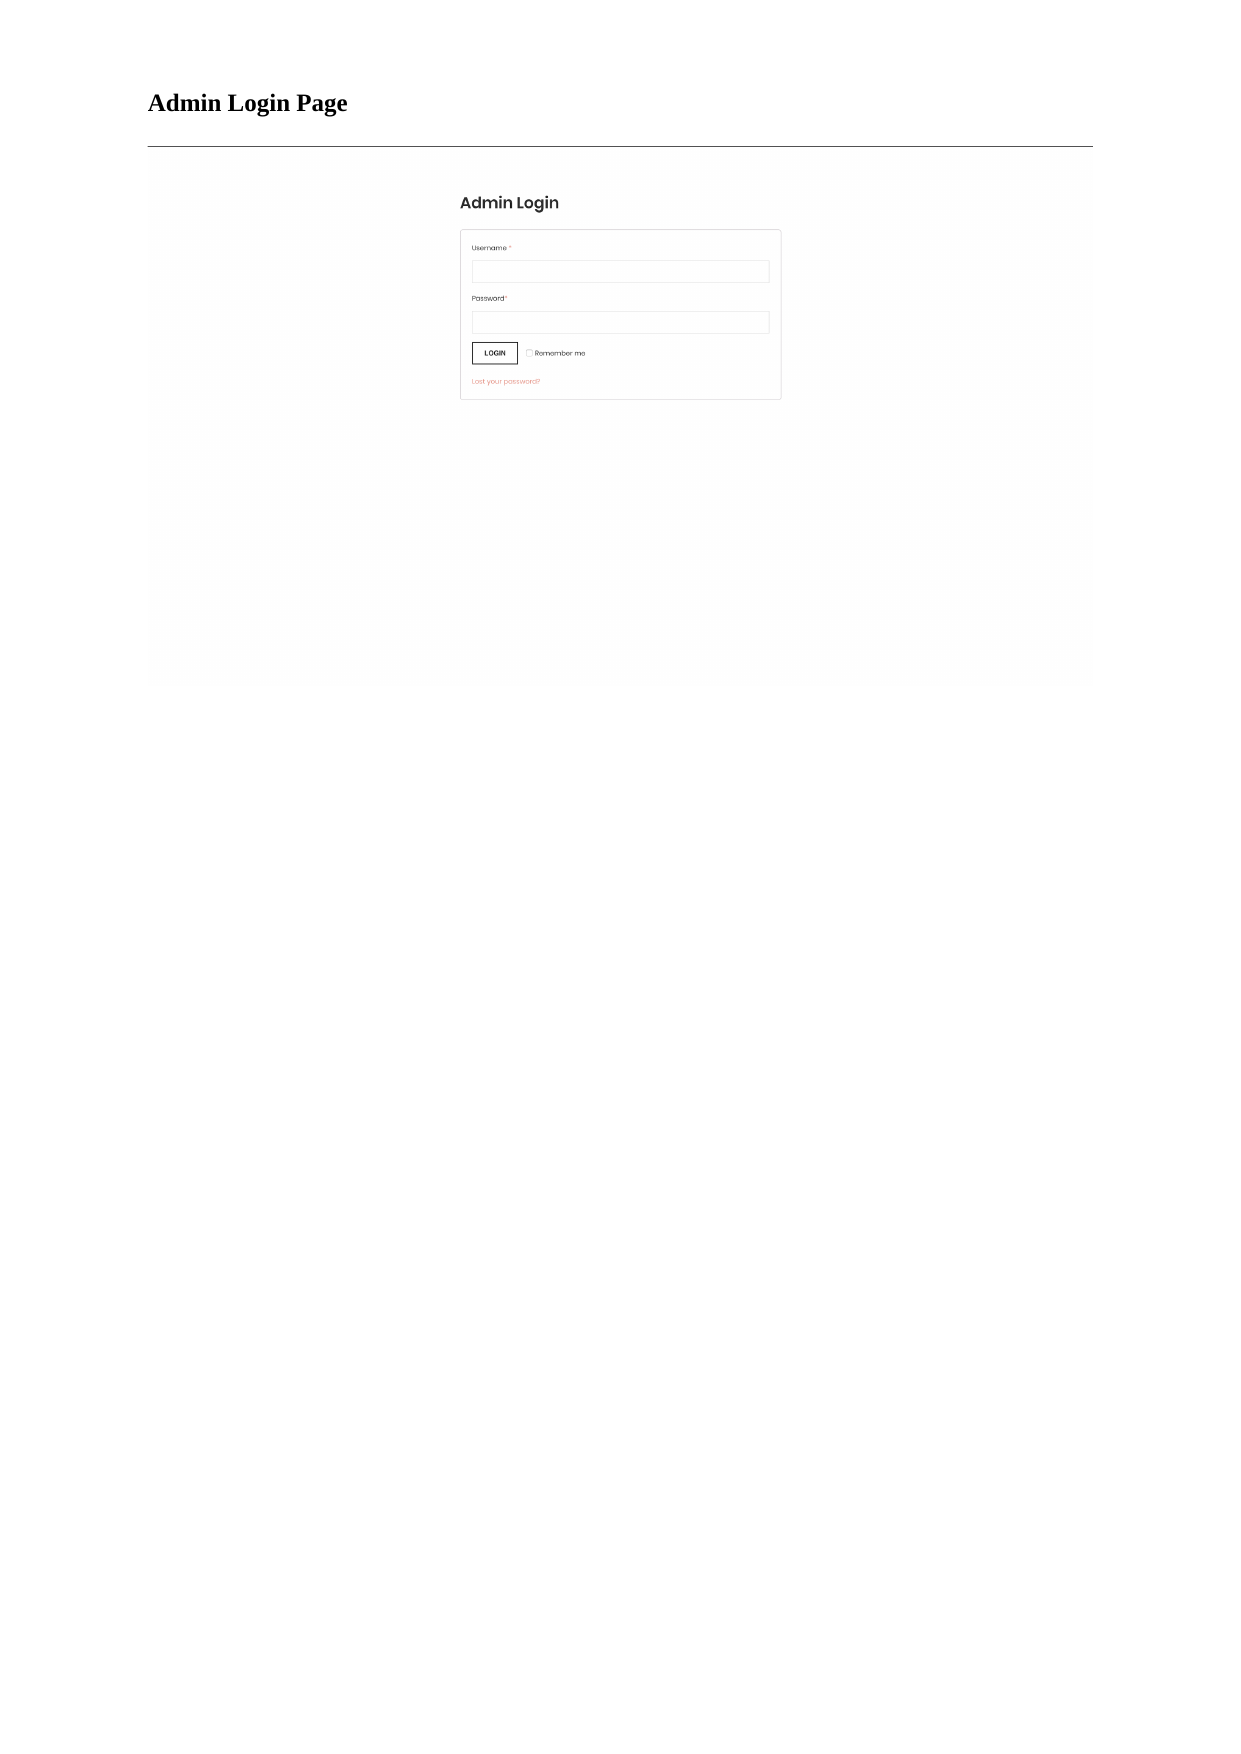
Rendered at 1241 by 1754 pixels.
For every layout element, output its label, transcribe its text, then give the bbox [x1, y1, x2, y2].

text Admin Login Page [148, 88, 1090, 117]
picture [147, 146, 1093, 686]
